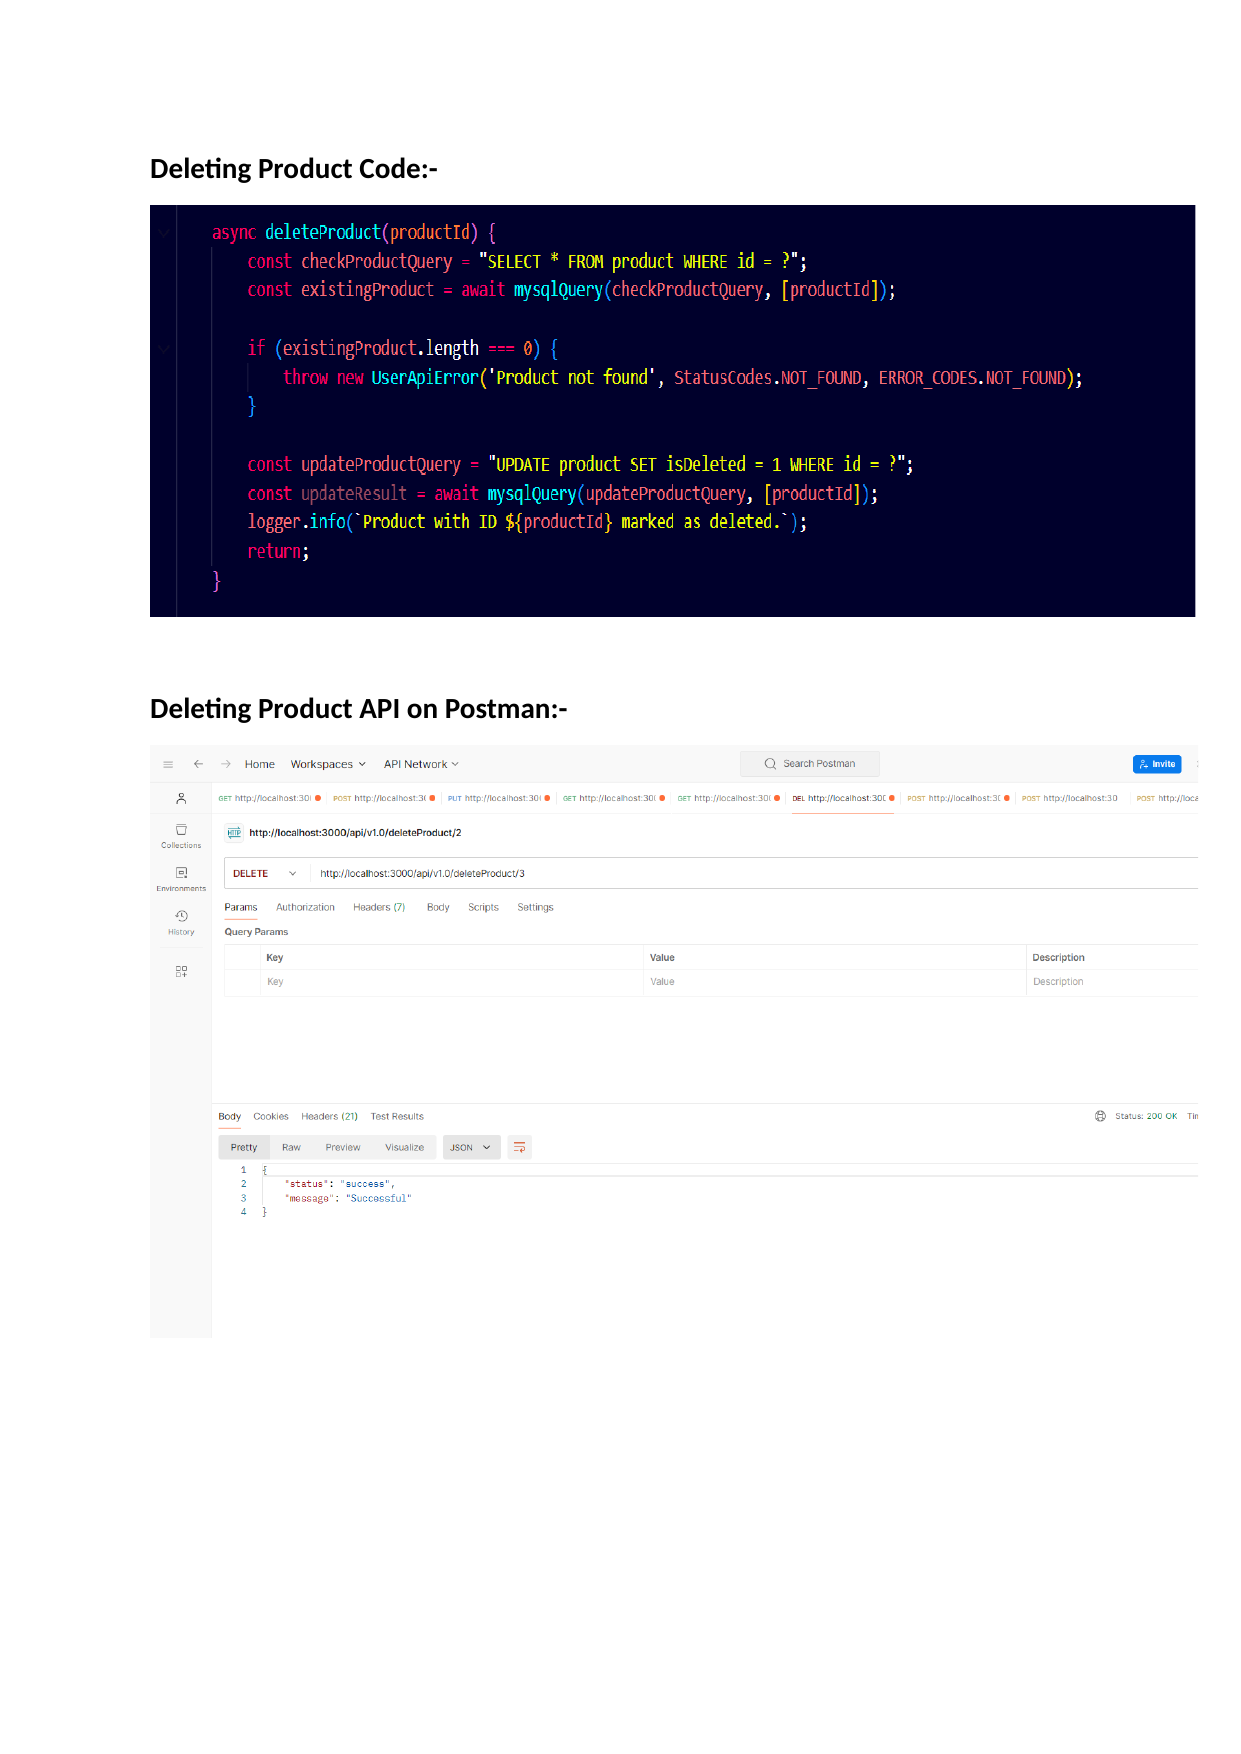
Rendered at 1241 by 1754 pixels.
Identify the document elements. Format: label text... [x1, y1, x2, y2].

picture [150, 745, 1199, 1338]
text Deleting Product Code:- [150, 150, 1090, 186]
picture [150, 205, 1196, 617]
text Deleting Product API on Postman:- [150, 690, 1090, 726]
